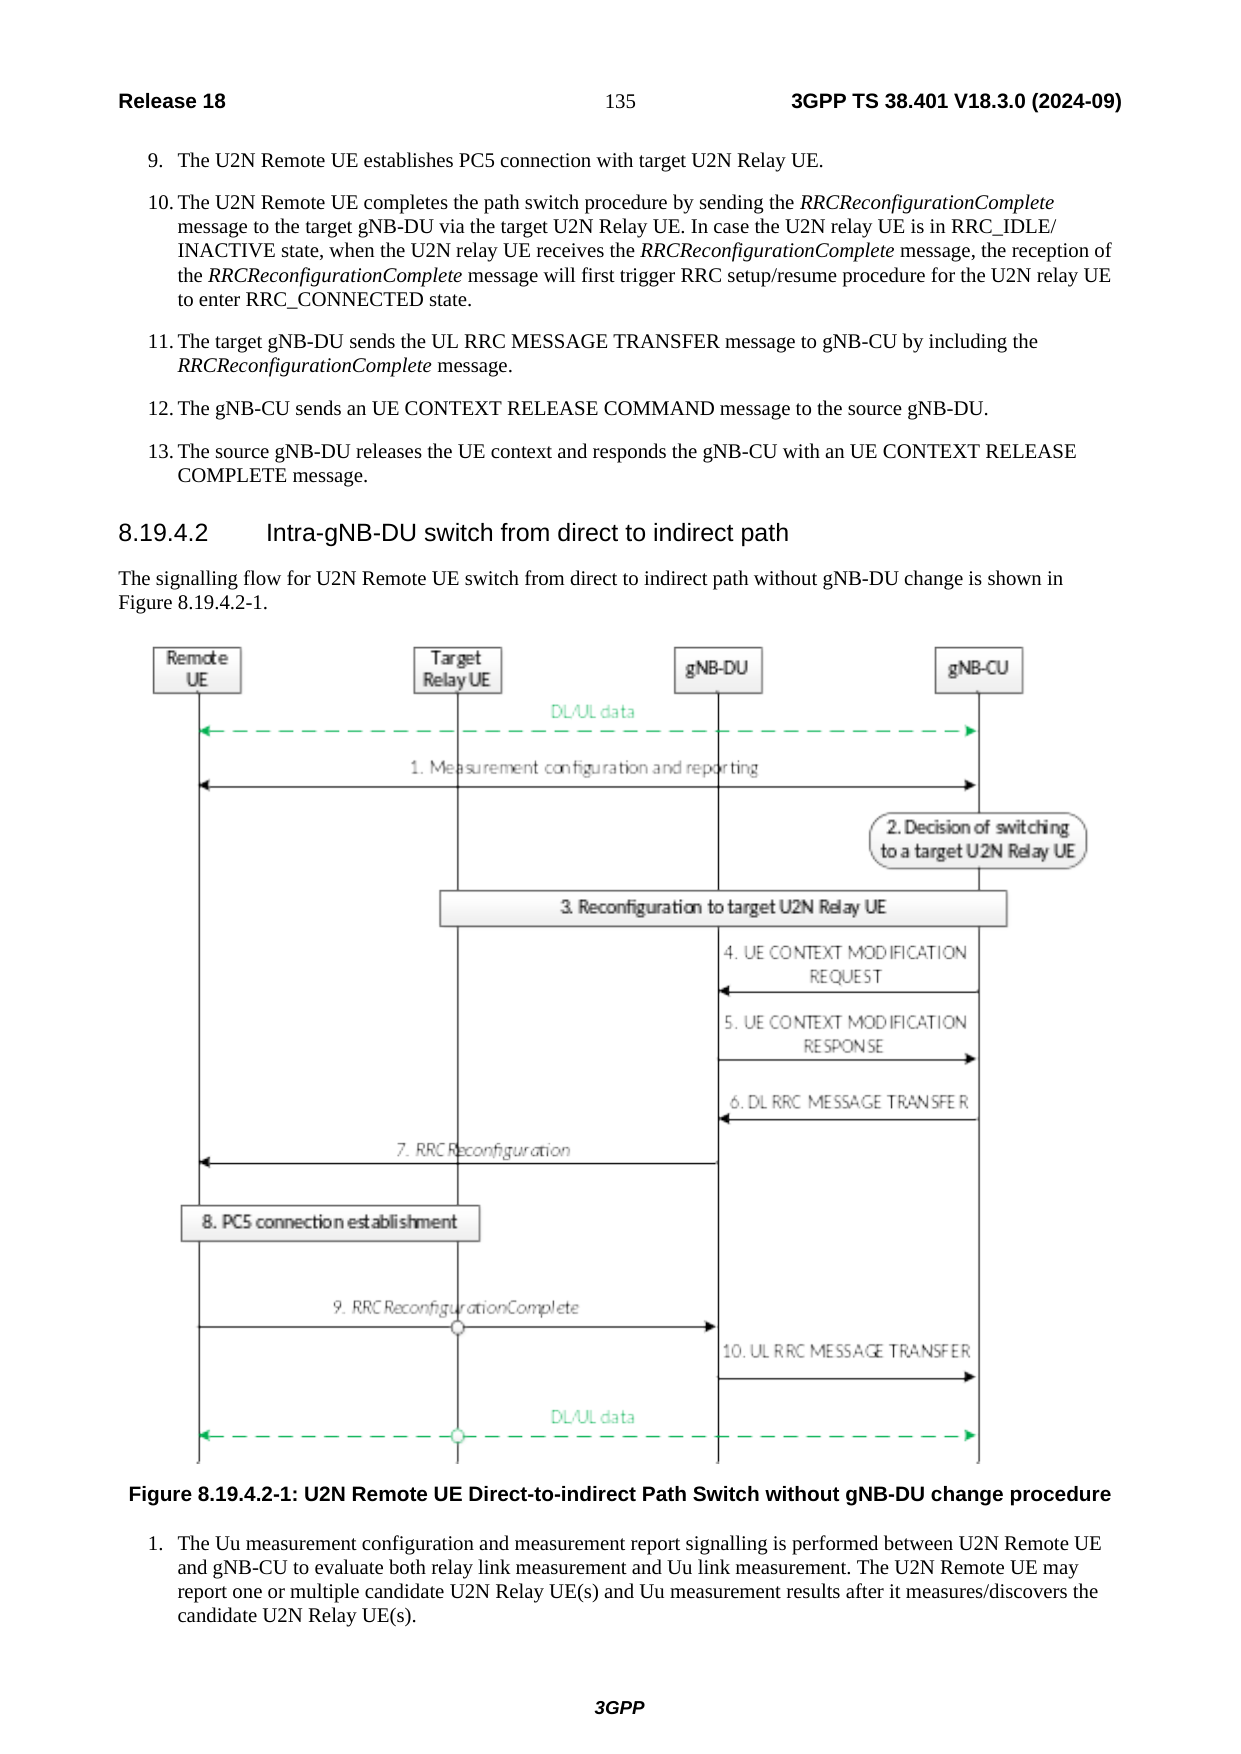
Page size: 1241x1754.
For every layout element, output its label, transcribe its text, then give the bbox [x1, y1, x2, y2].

text 11. The target gNB-DU sends the UL RRC MESSAGE TRANSFER message to gNB-CU by including the RRCReconfigurationComplete message. [148, 329, 1122, 377]
text 1. The Uu measurement configuration and measurement report signalling is performed between U2N Remote UE and gNB-CU to evaluate both relay link measurement and Uu link measurement. The U2N Remote UE may report one or multiple candidate U2N Relay UE(s) and Uu measurement results after it measures/discovers the candidate U2N Relay UE(s). [148, 1531, 1122, 1627]
text The signalling flow for U2N Remote UE switch from direct to indirect path without gNB-DU change is shown in Figure 8.19.4.2-1. [118, 566, 1122, 614]
subtitle 8.19.4.2 Intra-gNB-DU switch from direct to indirect path [118, 518, 1122, 547]
text 12. The gNB-CU sends an UE CONTEXT RELEASE COMMAND message to the source gNB-DU. [148, 396, 1122, 420]
text Figure 8.19.4.2-1: U2N Remote UE Direct-to-indirect Path Switch without gNB-DU change procedure [118, 1482, 1122, 1506]
text 9. The U2N Remote UE establishes PC5 connection with target U2N Relay UE. [148, 147, 1122, 172]
text 10. The U2N Remote UE completes the path switch procedure by sending the RRCReconfigurationComplete message to the target gNB-DU via the target U2N Relay UE. In case the U2N relay UE is in RRC_IDLE/ INACTIVE state, when the U2N relay UE receives the RRCReconfigurationComplete message, the reception of the RRCReconfigurationComplete message will first trigger RRC setup/resume procedure for the U2N relay UE to enter RRC_CONNECTED state. [148, 190, 1122, 311]
text 13. The source gNB-DU releases the UE context and responds the gNB-CU with an UE CONTEXT RELEASE COMPLETE message. [148, 439, 1122, 487]
